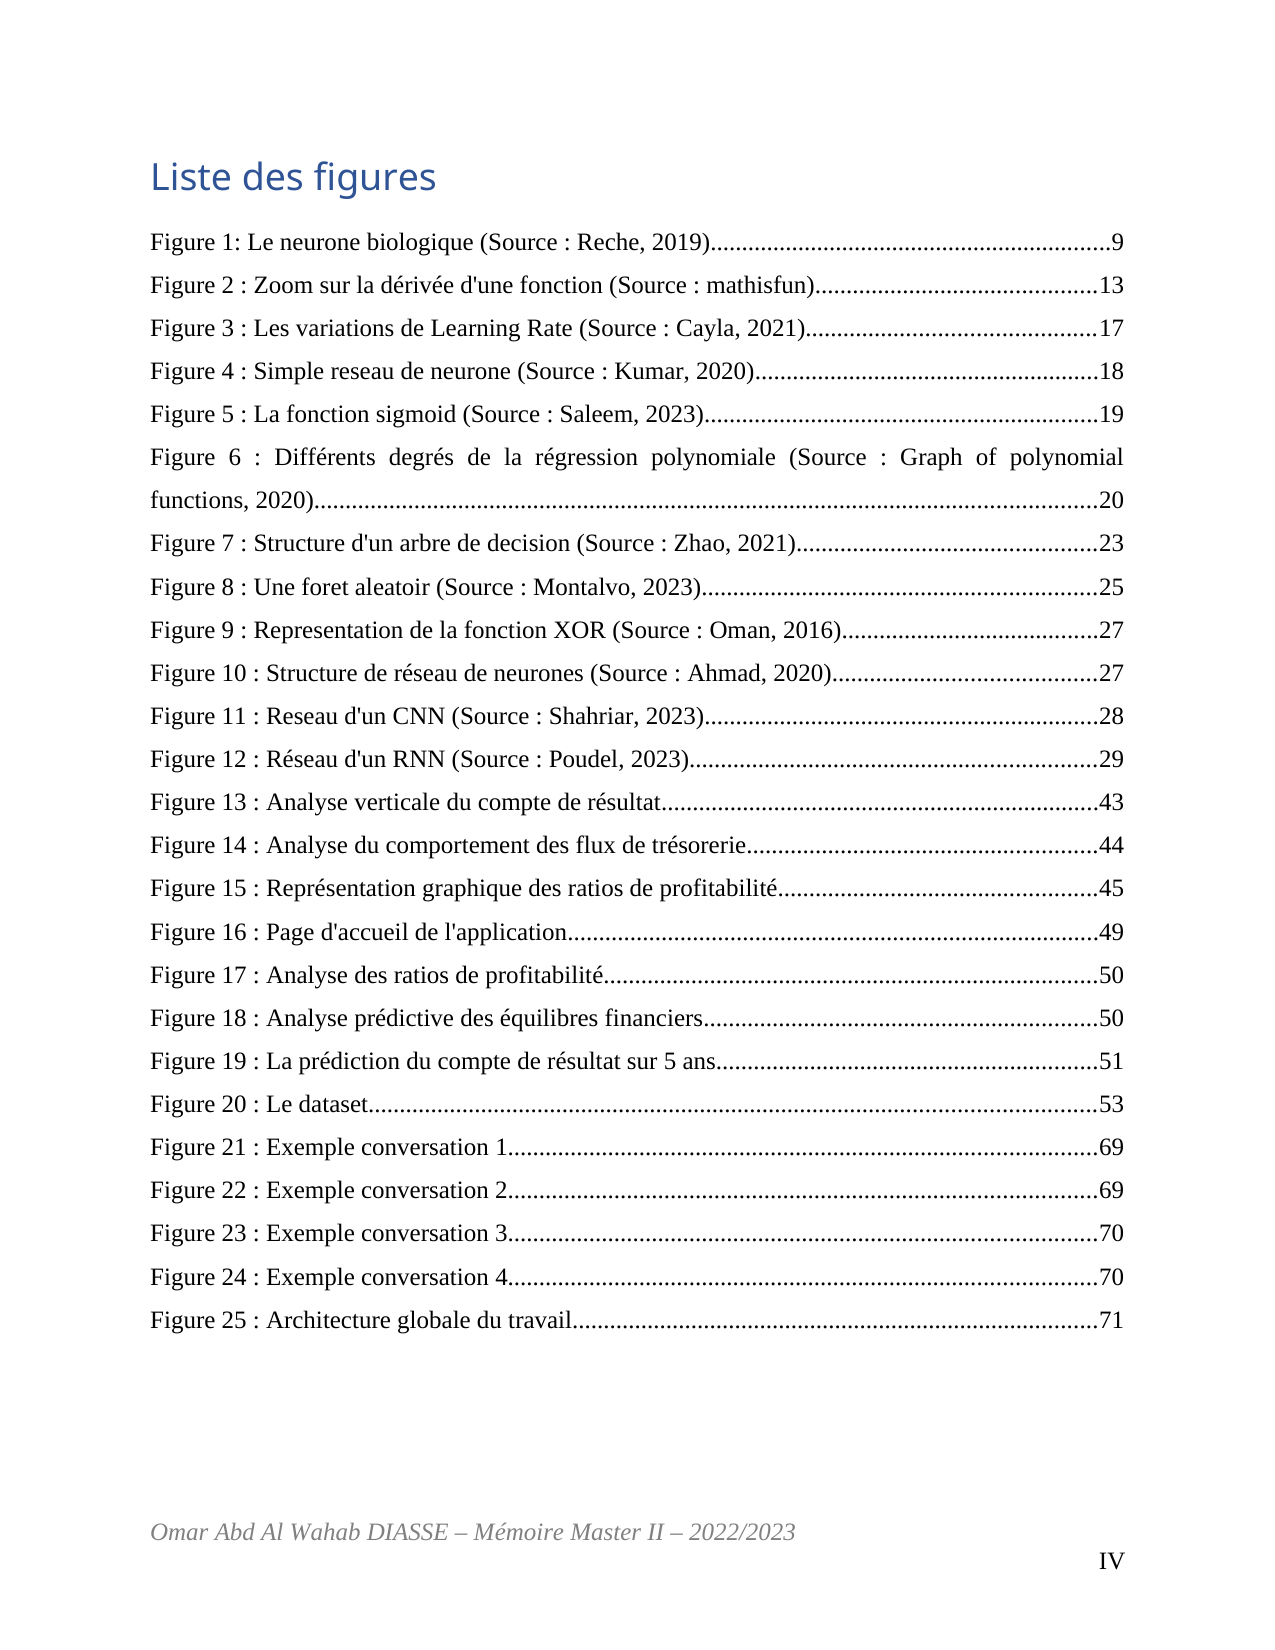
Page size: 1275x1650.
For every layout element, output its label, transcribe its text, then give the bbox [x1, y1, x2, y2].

text Figure 13 : Analyse verticale du compte de résultat 43 [150, 787, 1125, 816]
text Figure 10 : Structure de réseau de neurones (Source : Ahmad, 2020) 27 [150, 658, 1125, 687]
text Figure 24 : Exemple conversation 4 70 [150, 1262, 1125, 1290]
text Figure 3 : Les variations de Learning Rate (Source : Cayla, 2021) 17 [150, 313, 1125, 342]
text Figure 6 : Différents degrés de la régression polynomiale (Source : Graph of polynomial functions, 2020) 20 [150, 442, 1125, 514]
text Figure 9 : Representation de la fonction XOR (Source : Oman, 2016) 27 [150, 615, 1125, 643]
text Figure 23 : Exemple conversation 3 70 [150, 1218, 1125, 1247]
text Figure 11 : Reseau d'un CNN (Source : Shahriar, 2023) 28 [150, 701, 1125, 730]
text Figure 16 : Page d'accueil de l'application 49 [150, 917, 1125, 945]
text Figure 15 : Représentation graphique des ratios de profitabilité 45 [150, 873, 1125, 902]
text Figure 12 : Réseau d'un RNN (Source : Poudel, 2023) 29 [150, 744, 1125, 773]
text Figure 8 : Une foret aleatoir (Source : Montalvo, 2023) 25 [150, 572, 1125, 600]
subtitle Liste des figures [150, 150, 1125, 201]
text Figure 20 : Le dataset 53 [150, 1089, 1125, 1118]
text Figure 2 : Zoom sur la dérivée d'une fonction (Source : mathisfun) 13 [150, 270, 1125, 298]
text Figure 25 : Architecture globale du travail 71 [150, 1305, 1125, 1333]
text Figure 5 : La fonction sigmoid (Source : Saleem, 2023) 19 [150, 399, 1125, 428]
text Figure 14 : Analyse du comportement des flux de trésorerie 44 [150, 830, 1125, 859]
text Figure 19 : La prédiction du compte de résultat sur 5 ans 51 [150, 1046, 1125, 1075]
text Figure 21 : Exemple conversation 1 69 [150, 1132, 1125, 1161]
text Figure 4 : Simple reseau de neurone (Source : Kumar, 2020) 18 [150, 356, 1125, 385]
text Figure 17 : Analyse des ratios de profitabilité 50 [150, 960, 1125, 988]
text Figure 18 : Analyse prédictive des équilibres financiers 50 [150, 1003, 1125, 1032]
text Figure 1: Le neurone biologique (Source : Reche, 2019) 9 [150, 227, 1125, 255]
text Figure 7 : Structure d'un arbre de decision (Source : Zhao, 2021) 23 [150, 528, 1125, 557]
text Figure 22 : Exemple conversation 2 69 [150, 1175, 1125, 1204]
